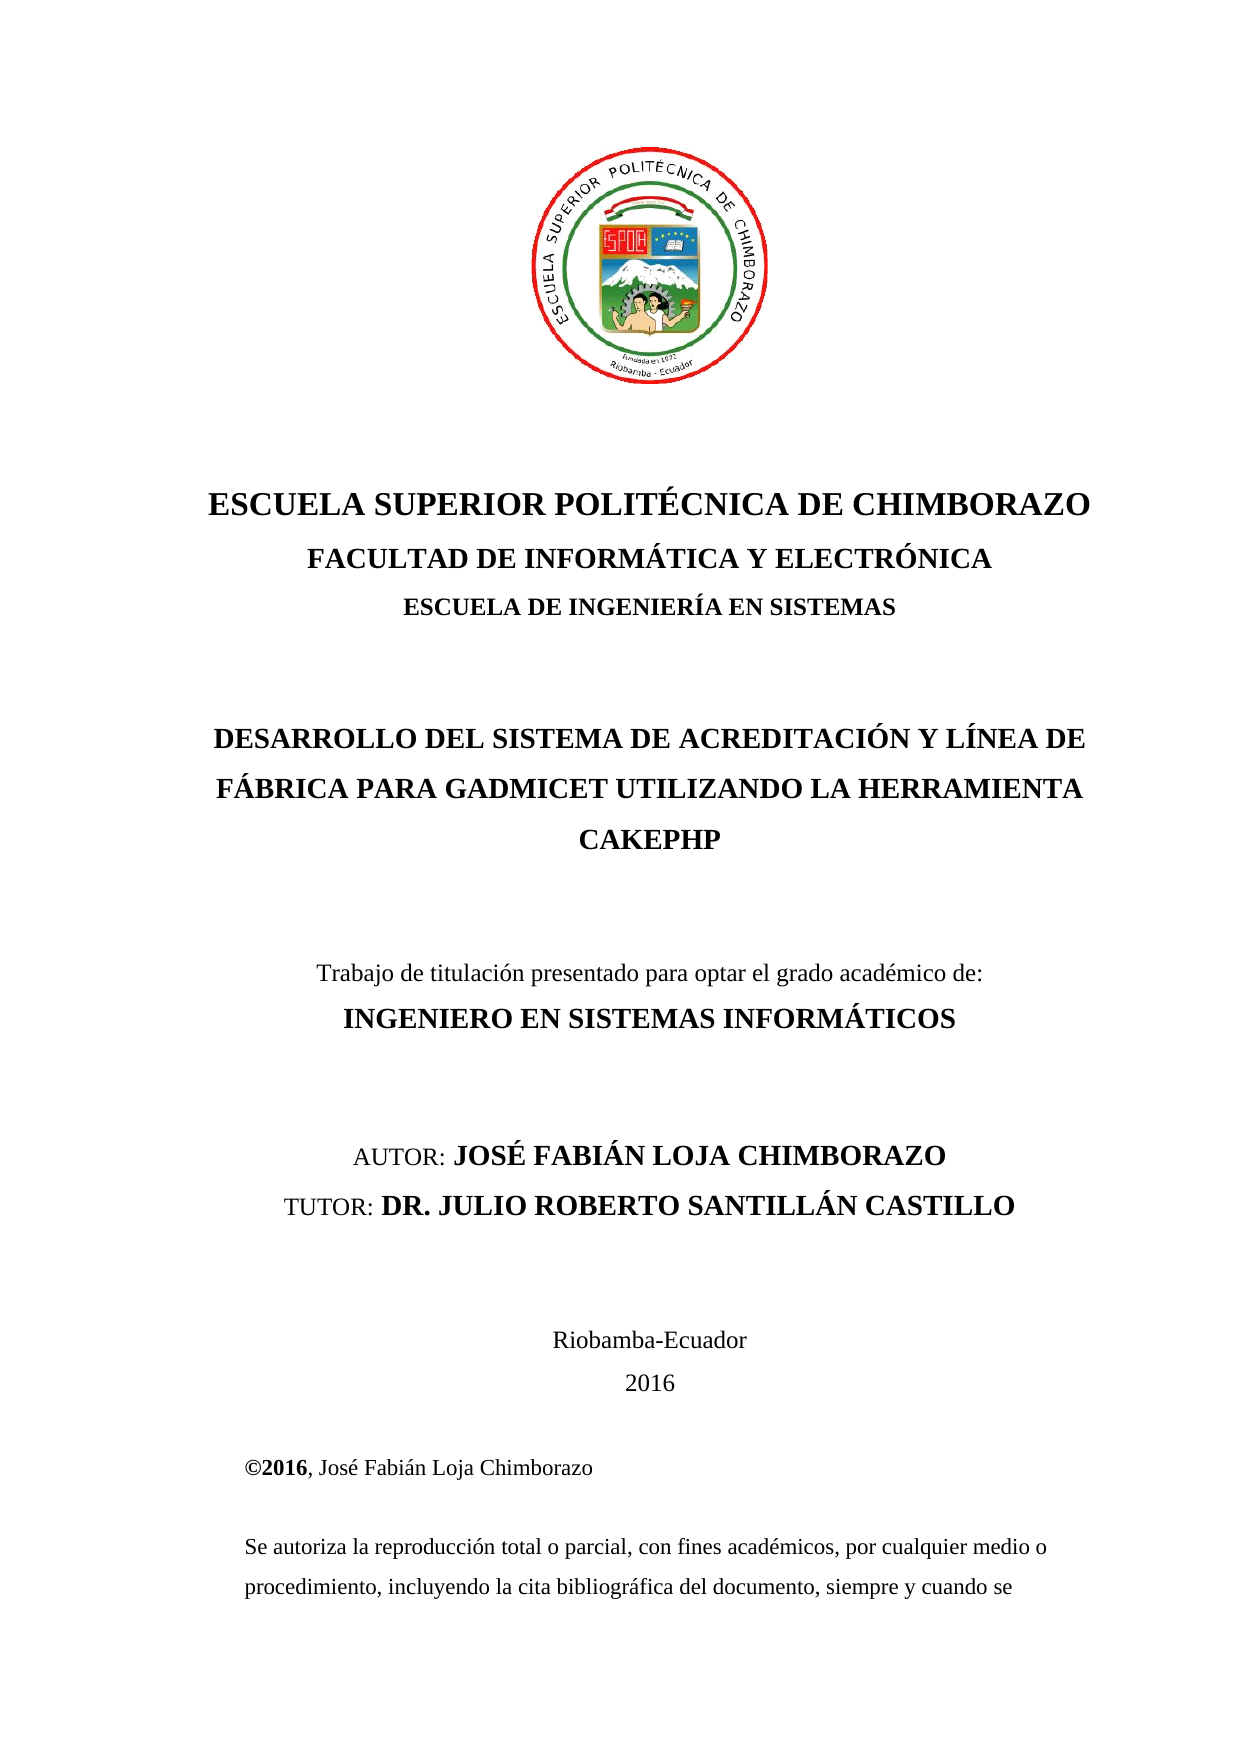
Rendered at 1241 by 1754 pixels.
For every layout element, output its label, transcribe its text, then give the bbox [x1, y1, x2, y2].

text ESCUELA SUPERIOR POLITÉCNICA DE CHIMBORAZO [207, 484, 1092, 522]
text 2016 [207, 1368, 1092, 1397]
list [244, 1533, 1092, 1599]
list ©2016, José Fabián Loja Chimborazo [244, 1454, 1092, 1481]
text TUTOR: DR. JULIO ROBERTO SANTILLÁN CASTILLO [207, 1188, 1092, 1222]
text DESARROLLO DEL SISTEMA DE ACREDITACIÓN Y LÍNEA DE FÁBRICA PARA GADMICET UTILIZANDO LA HERRAMIENTA CAKEPHP [207, 721, 1092, 856]
text AUTOR: JOSÉ FABIÁN LOJA CHIMBORAZO [207, 1138, 1092, 1172]
picture [531, 147, 768, 384]
text Trabajo de titulación presentado para optar el grado académico de: [207, 958, 1092, 987]
text FACULTAD DE INFORMÁTICA Y ELECTRÓNICA [207, 542, 1092, 575]
text ESCUELA DE INGENIERÍA EN SISTEMAS [207, 592, 1092, 621]
text INGENIERO EN SISTEMAS INFORMÁTICOS [207, 1002, 1092, 1035]
text Riobamba-Ecuador [207, 1325, 1092, 1354]
